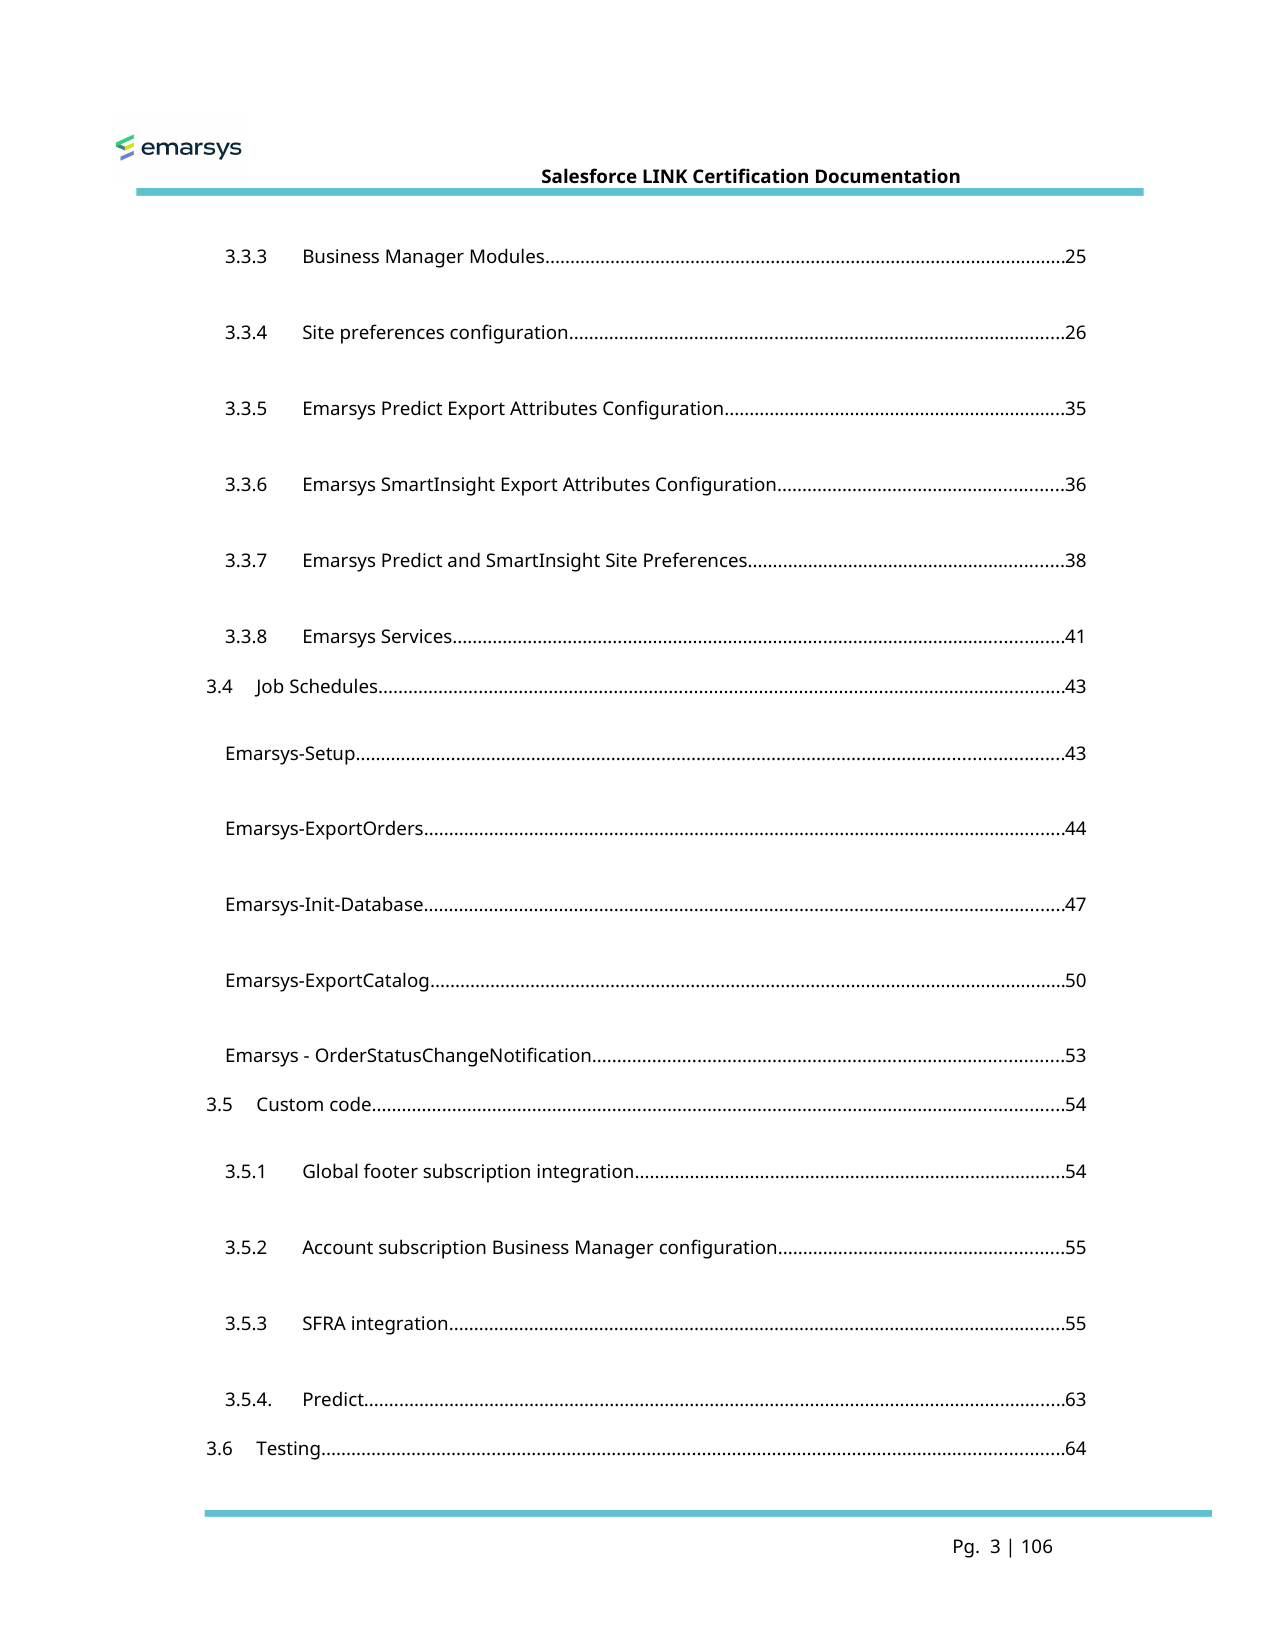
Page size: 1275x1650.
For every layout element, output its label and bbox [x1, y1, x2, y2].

picture [136, 188, 1144, 196]
picture [113, 111, 244, 184]
picture [204, 1510, 1212, 1517]
